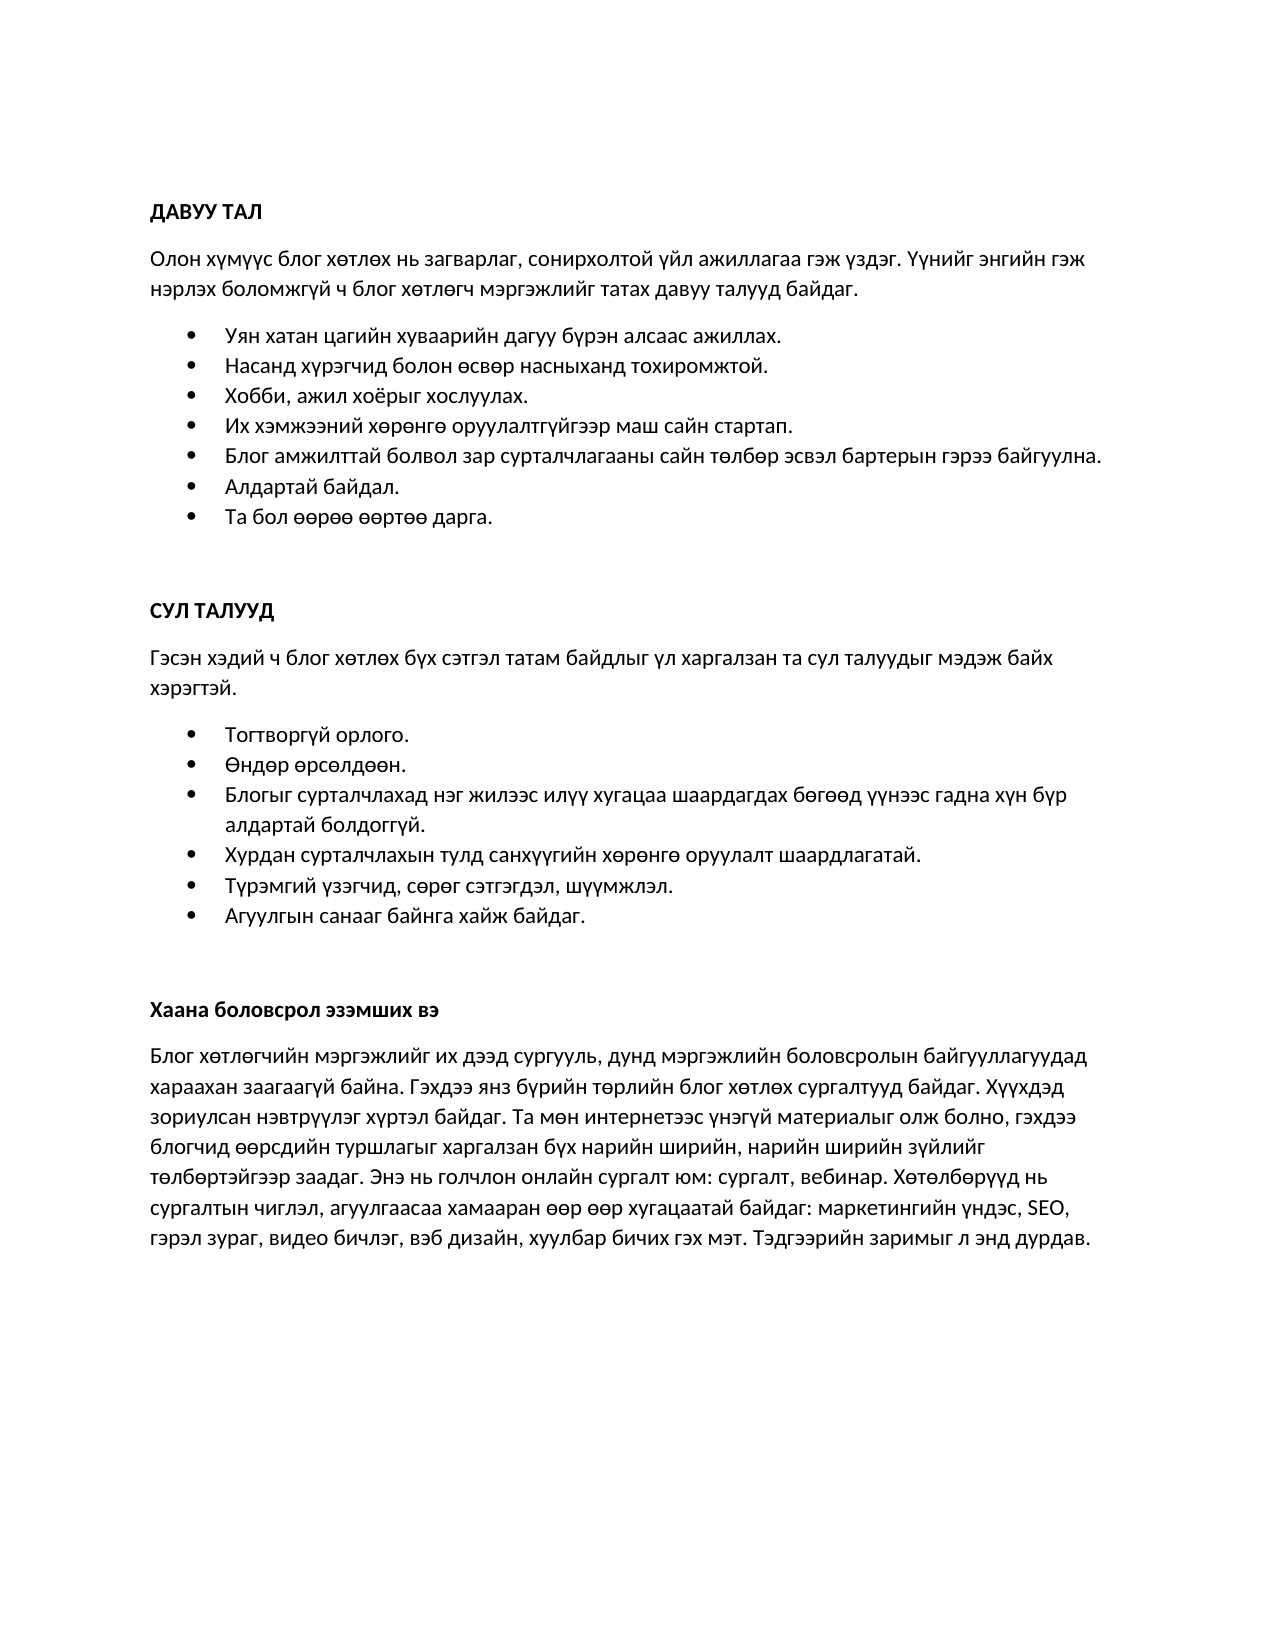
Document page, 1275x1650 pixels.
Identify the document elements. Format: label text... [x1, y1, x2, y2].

list Та бол өөрөө өөртөө дарга. [187, 502, 1125, 530]
list Их хэмжээний хөрөнгө оруулалтгүйгээр маш сайн стартап. [187, 411, 1125, 439]
list Алдартай байдал. [187, 472, 1125, 500]
text Блог хөтлөгчийн мэргэжлийг их дээд сургууль, дунд мэргэжлийн боловсролын байгууллагуудад хараахан заагаагүй байна. Гэхдээ янз бүрийн төрлийн блог хөтлөх сургалтууд байдаг. Хүүхдэд зориулсан нэвтрүүлэг хүртэл байдаг. Та мөн интернетээс үнэгүй материалыг олж болно, гэхдээ блогчид өөрсдийн туршлагыг харгалзан бүх нарийн ширийн, нарийн ширийн зүйлийг төлбөртэйгээр заадаг. Энэ нь голчлон онлайн сургалт юм: сургалт, вебинар. Хөтөлбөрүүд нь сургалтын чиглэл, агуулгаасаа хамааран өөр өөр хугацаатай байдаг: маркетингийн үндэс, SEO, гэрэл зураг, видео бичлэг, вэб дизайн, хуулбар бичих гэх мэт. Тэдгээрийн заримыг л энд дурдав. [150, 1042, 1125, 1251]
list Хурдан сурталчлахын тулд санхүүгийн хөрөнгө оруулалт шаардлагатай. [187, 841, 1125, 869]
text ДАВУУ ТАЛ [150, 197, 1125, 225]
list Насанд хүрэгчид болон өсвөр насныханд тохиромжтой. [187, 351, 1125, 379]
list Түрэмгий үзэгчид, сөрөг сэтгэгдэл, шүүмжлэл. [187, 871, 1125, 899]
text Гэсэн хэдий ч блог хөтлөх бүх сэтгэл татам байдлыг үл харгалзан та сул талуудыг мэдэж байх хэрэгтэй. [150, 643, 1125, 701]
list Хобби, ажил хоёрыг хослуулах. [187, 381, 1125, 409]
text Олон хүмүүс блог хөтлөх нь загварлаг, сонирхолтой үйл ажиллагаа гэж үздэг. Үүнийг энгийн гэж нэрлэх боломжгүй ч блог хөтлөгч мэргэжлийг татах давуу талууд байдаг. [150, 244, 1125, 302]
list Агуулгын санааг байнга хайж байдаг. [187, 901, 1125, 929]
text Хаана боловсрол эзэмших вэ [150, 995, 1125, 1023]
list Блог амжилттай болвол зар сурталчлагааны сайн төлбөр эсвэл бартерын гэрээ байгуулна. [187, 442, 1125, 470]
list Блогыг сурталчлахад нэг жилээс илүү хугацаа шаардагдах бөгөөд үүнээс гадна хүн бүр алдартай болдоггүй. [187, 780, 1125, 838]
list Тогтворгүй орлого. [187, 720, 1125, 748]
text СУЛ ТАЛУУД [150, 596, 1125, 624]
list Өндөр өрсөлдөөн. [187, 750, 1125, 778]
list Уян хатан цагийн хуваарийн дагуу бүрэн алсаас ажиллах. [187, 321, 1125, 349]
